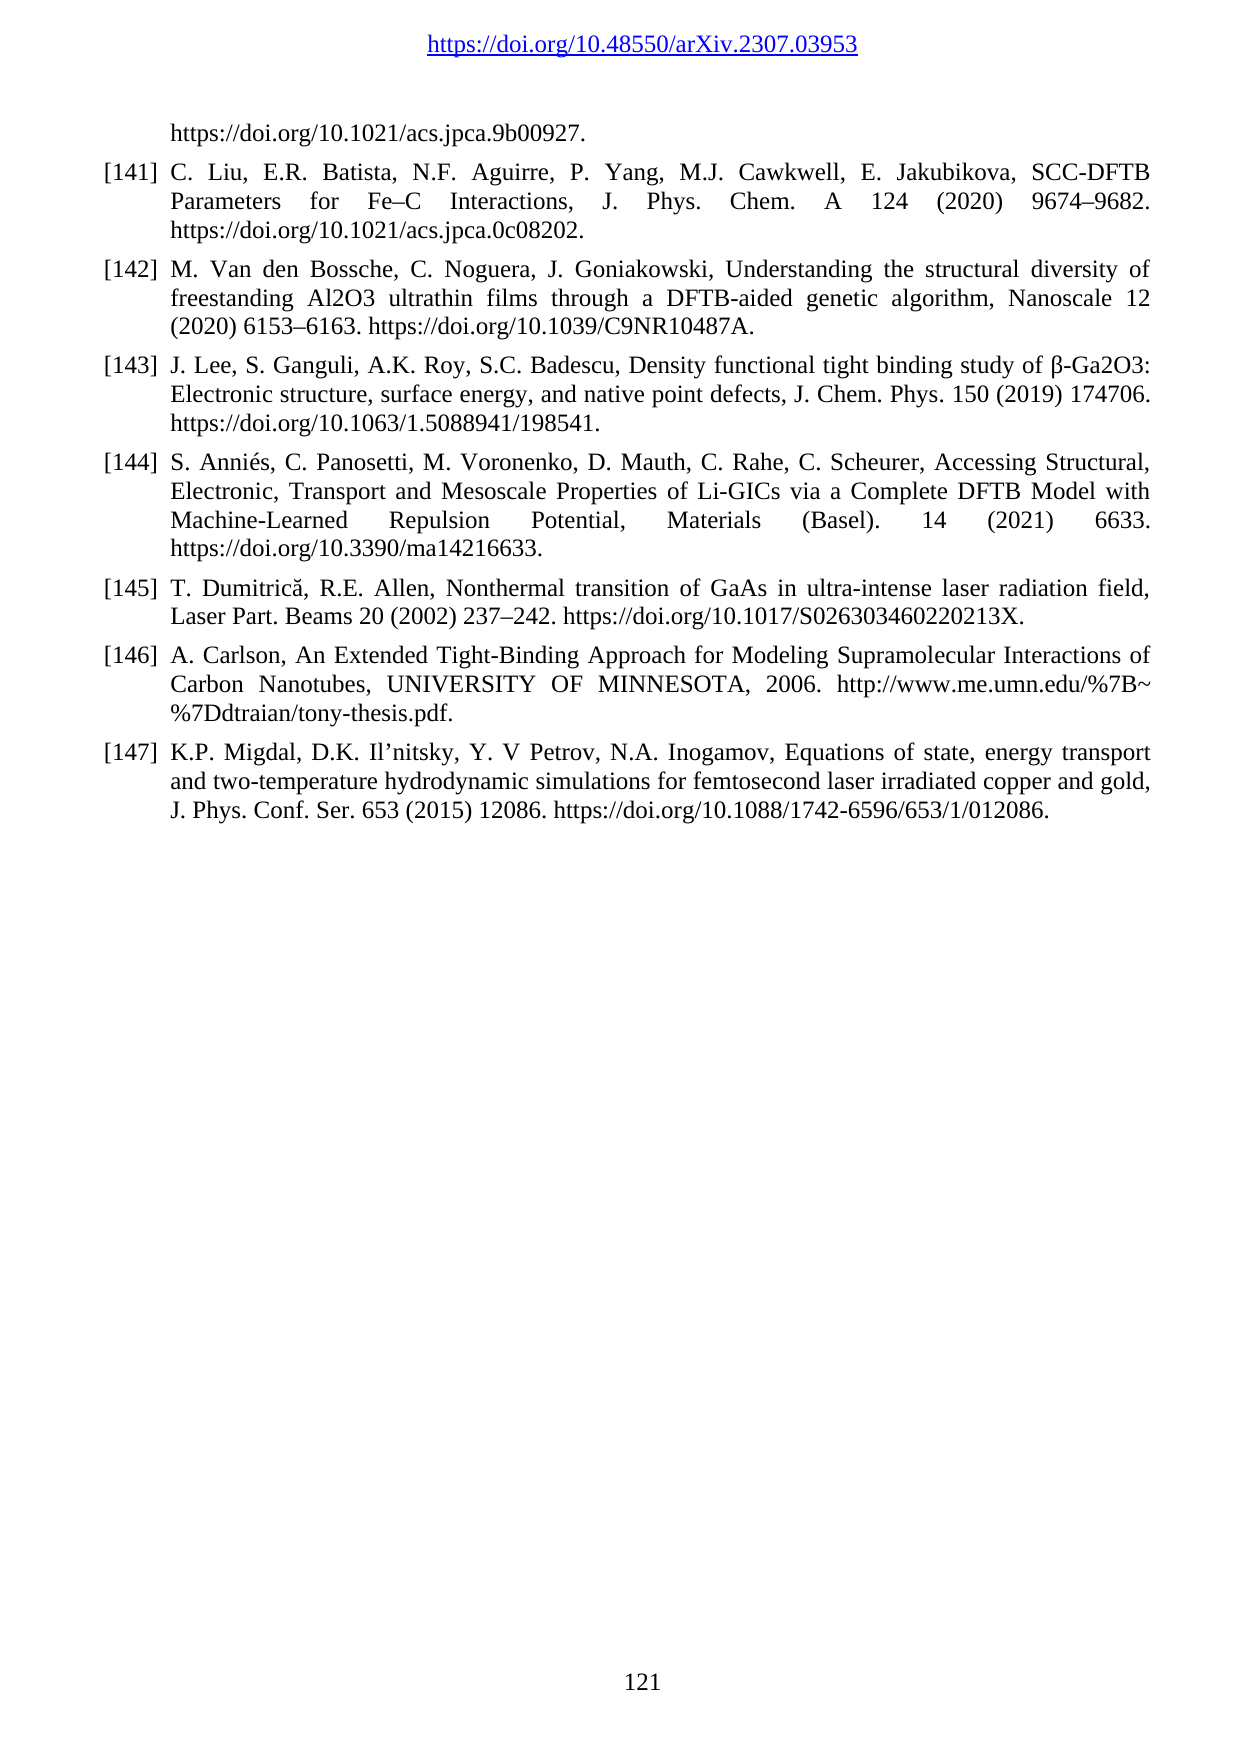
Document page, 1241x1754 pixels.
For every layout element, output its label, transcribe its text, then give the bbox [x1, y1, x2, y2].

text [146] A. Carlson, An Extended Tight-Binding Approach for Modeling Supramolecular Interactions of Carbon Nanotubes, UNIVERSITY OF MINNESOTA, 2006. http://www.me.umn.edu/%7B~%7Ddtraian/tony-thesis.pdf. [103, 641, 1152, 727]
text [144] S. Anniés, C. Panosetti, M. Voronenko, D. Mauth, C. Rahe, C. Scheurer, Accessing Structural, Electronic, Transport and Mesoscale Properties of Li-GICs via a Complete DFTB Model with Machine-Learned Repulsion Potential, Materials (Basel). 14 (2021) 6633. https://doi.org/10.3390/ma14216633. [103, 447, 1152, 562]
text [147] K.P. Migdal, D.K. Il’nitsky, Y. V Petrov, N.A. Inogamov, Equations of state, energy transport and two-temperature hydrodynamic simulations for femtosecond laser irradiated copper and gold, J. Phys. Conf. Ser. 653 (2015) 12086. https://doi.org/10.1088/1742-6596/653/1/012086. [103, 737, 1152, 823]
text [103, 118, 1152, 147]
text [142] M. Van den Bossche, C. Noguera, J. Goniakowski, Understanding the structural diversity of freestanding Al2O3 ultrathin films through a DFTB-aided genetic algorithm, Nanoscale 12 (2020) 6153–6163. https://doi.org/10.1039/C9NR10487A. [103, 254, 1152, 340]
text [143] J. Lee, S. Ganguli, A.K. Roy, S.C. Badescu, Density functional tight binding study of β-Ga2O3: Electronic structure, surface energy, and native point defects, J. Chem. Phys. 150 (2019) 174706. https://doi.org/10.1063/1.5088941/198541. [103, 351, 1152, 437]
text [145] T. Dumitrică, R.E. Allen, Nonthermal transition of GaAs in ultra-intense laser radiation field, Laser Part. Beams 20 (2002) 237–242. https://doi.org/10.1017/S026303460220213X. [103, 573, 1152, 630]
text [141] C. Liu, E.R. Batista, N.F. Aguirre, P. Yang, M.J. Cawkwell, E. Jakubikova, SCC-DFTB Parameters for Fe–C Interactions, J. Phys. Chem. A 124 (2020) 9674–9682. https://doi.org/10.1021/acs.jpca.0c08202. [103, 157, 1152, 243]
